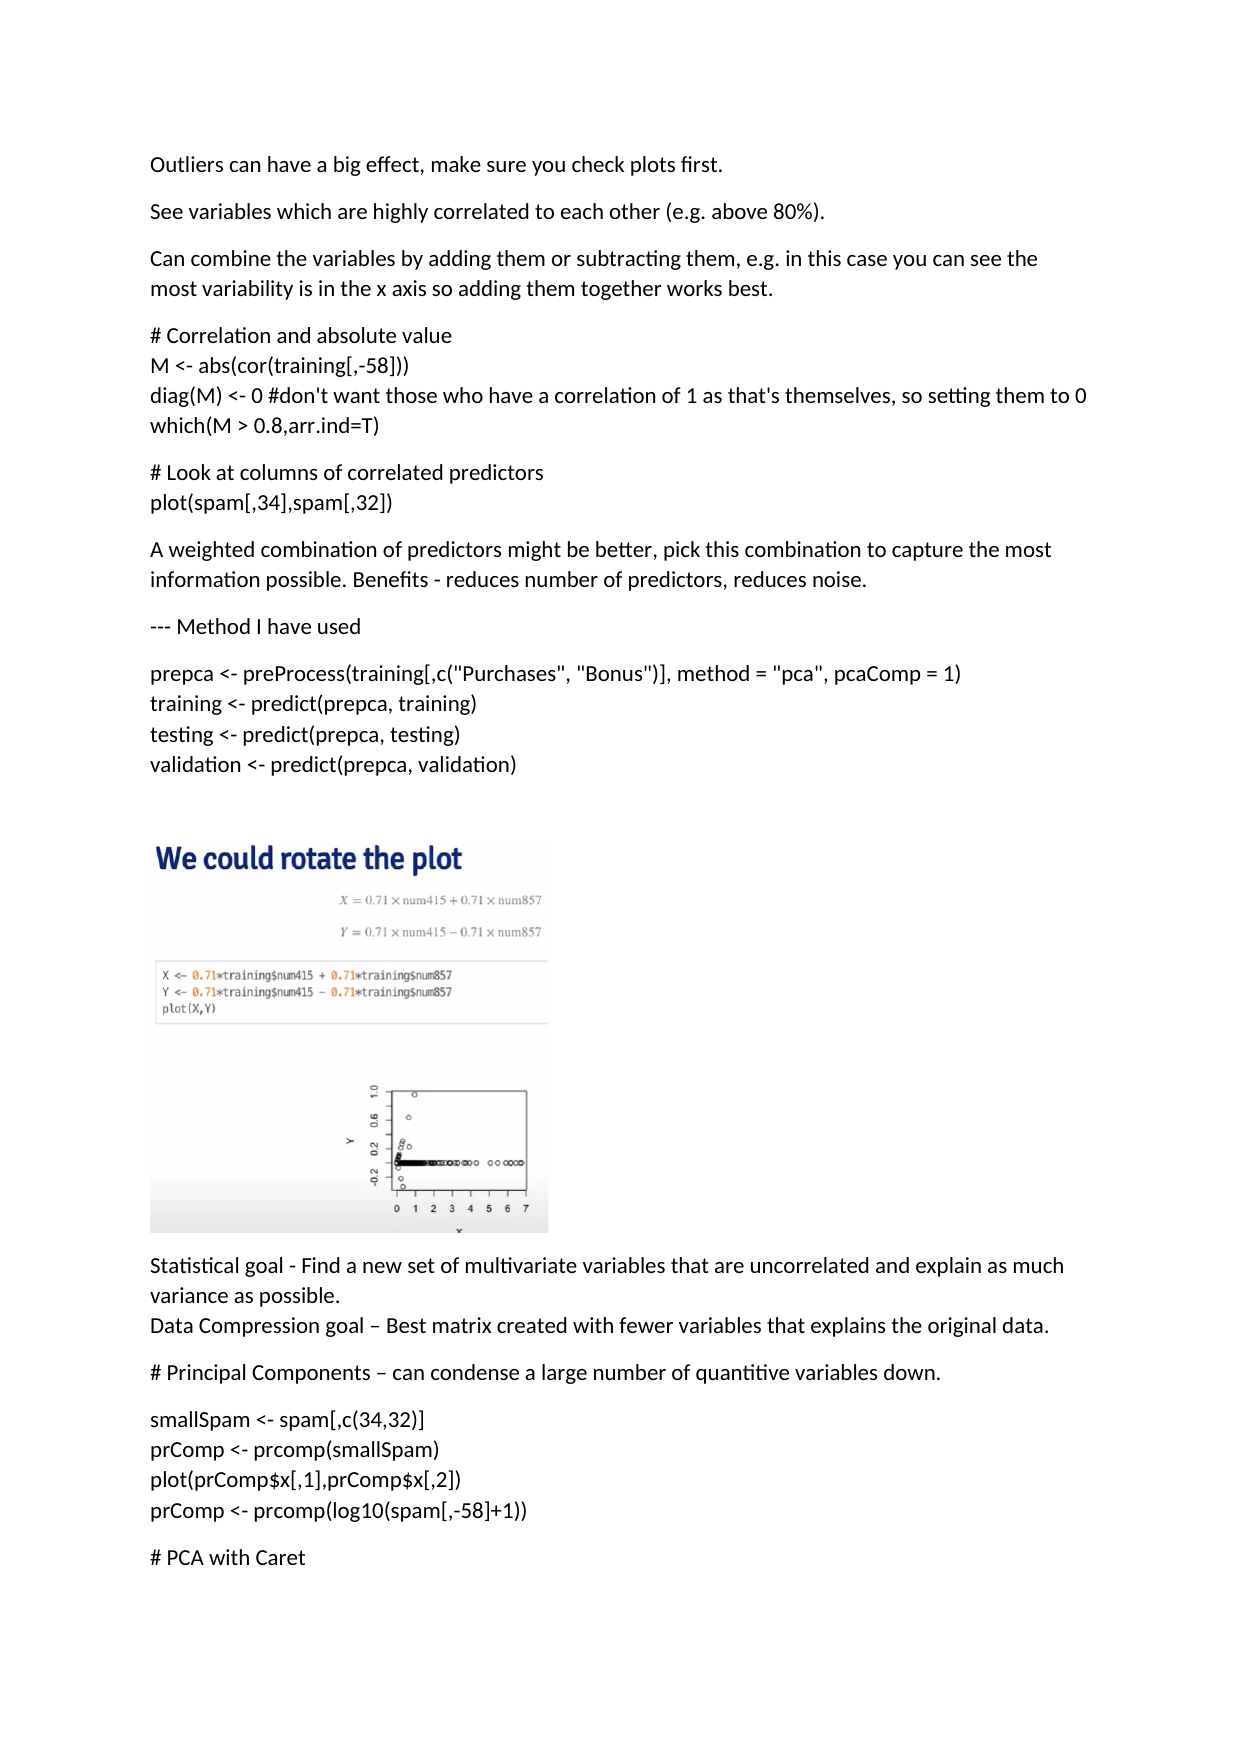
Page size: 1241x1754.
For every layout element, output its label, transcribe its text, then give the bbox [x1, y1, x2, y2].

text # Look at columns of correlated predictors plot(spam[,34],spam[,32]) [150, 458, 1090, 517]
text Outliers can have a big effect, make sure you check plots first. [150, 150, 1090, 178]
picture [150, 843, 549, 1233]
text --- Method I have used [150, 612, 1090, 641]
text prepca <- preProcess(training[,c("Purchases", "Bonus")], method = "pca", pcaComp = 1) training <- predict(prepca, training) testing <- predict(prepca, testing) validation <- predict(prepca, validation) [150, 659, 1090, 778]
text # Principal Components – can condense a large number of quantitive variables down. [150, 1358, 1090, 1386]
text Statistical goal - Find a new set of multivariate variables that are uncorrelated and explain as much variance as possible. Data Compression goal – Best matrix created with fewer variables that explains the original data. [150, 1251, 1090, 1339]
text # PCA with Caret [150, 1543, 1090, 1571]
text Can combine the variables by adding them or subtracting them, e.g. in this case you can see the most variability is in the x axis so adding them together works best. [150, 244, 1090, 302]
text A weighted combination of predictors might be better, pick this combination to capture the most information possible. Benefits - reduces number of predictors, reduces noise. [150, 535, 1090, 594]
text See variables which are highly correlated to each other (e.g. above 80%). [150, 197, 1090, 225]
text smallSpam <- spam[,c(34,32)] prComp <- prcomp(smallSpam) plot(prComp$x[,1],prComp$x[,2]) prComp <- prcomp(log10(spam[,-58]+1)) [150, 1405, 1090, 1524]
text # Correlation and absolute value M <- abs(cor(training[,-58])) diag(M) <- 0 #don't want those who have a correlation of 1 as that's themselves, so setting them to 0 which(M > 0.8,arr.ind=T) [150, 321, 1090, 439]
